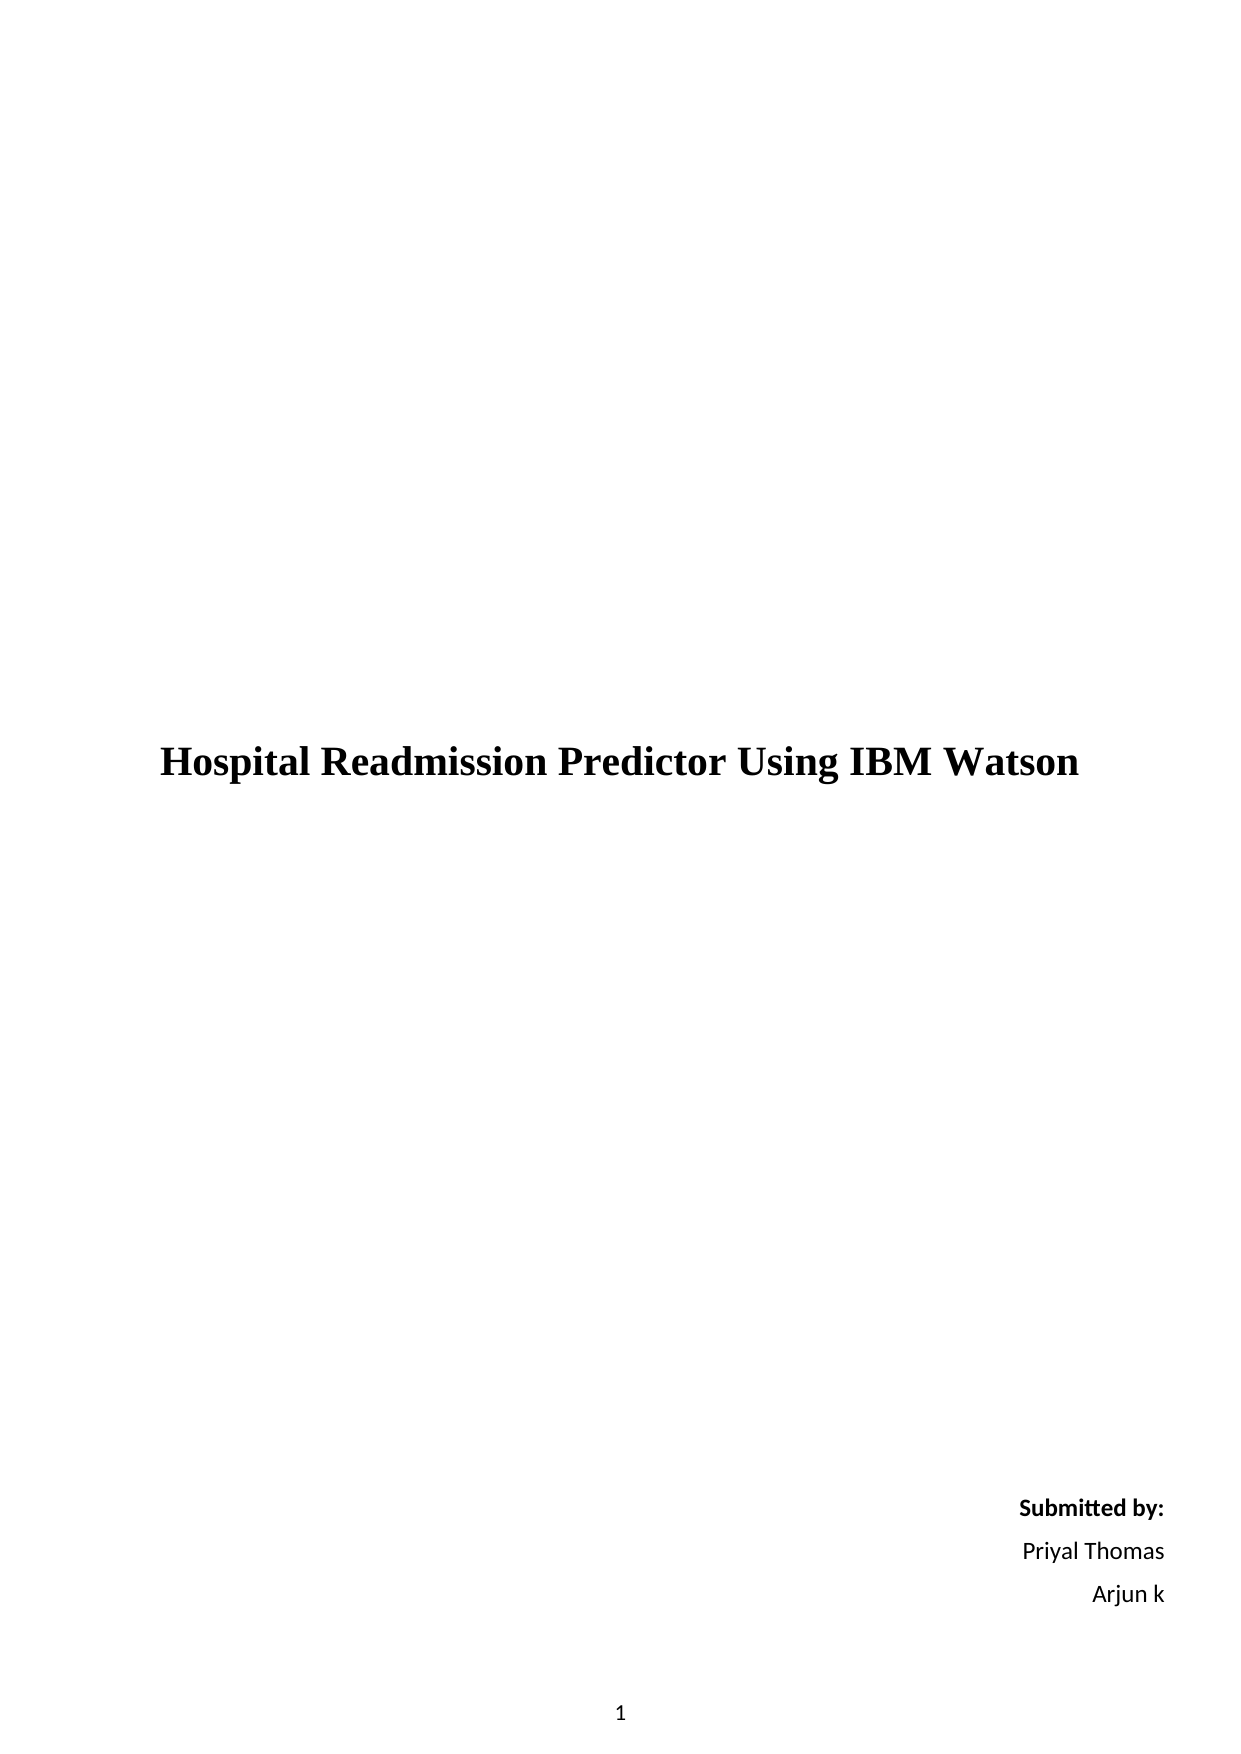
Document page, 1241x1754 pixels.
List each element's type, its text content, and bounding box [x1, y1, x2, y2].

text Hospital Readmission Predictor Using IBM Watson [75, 736, 1164, 784]
text Priyal Thomas [75, 1535, 1164, 1566]
text Submitted by: [75, 1492, 1164, 1522]
text Arjun k [75, 1578, 1164, 1609]
